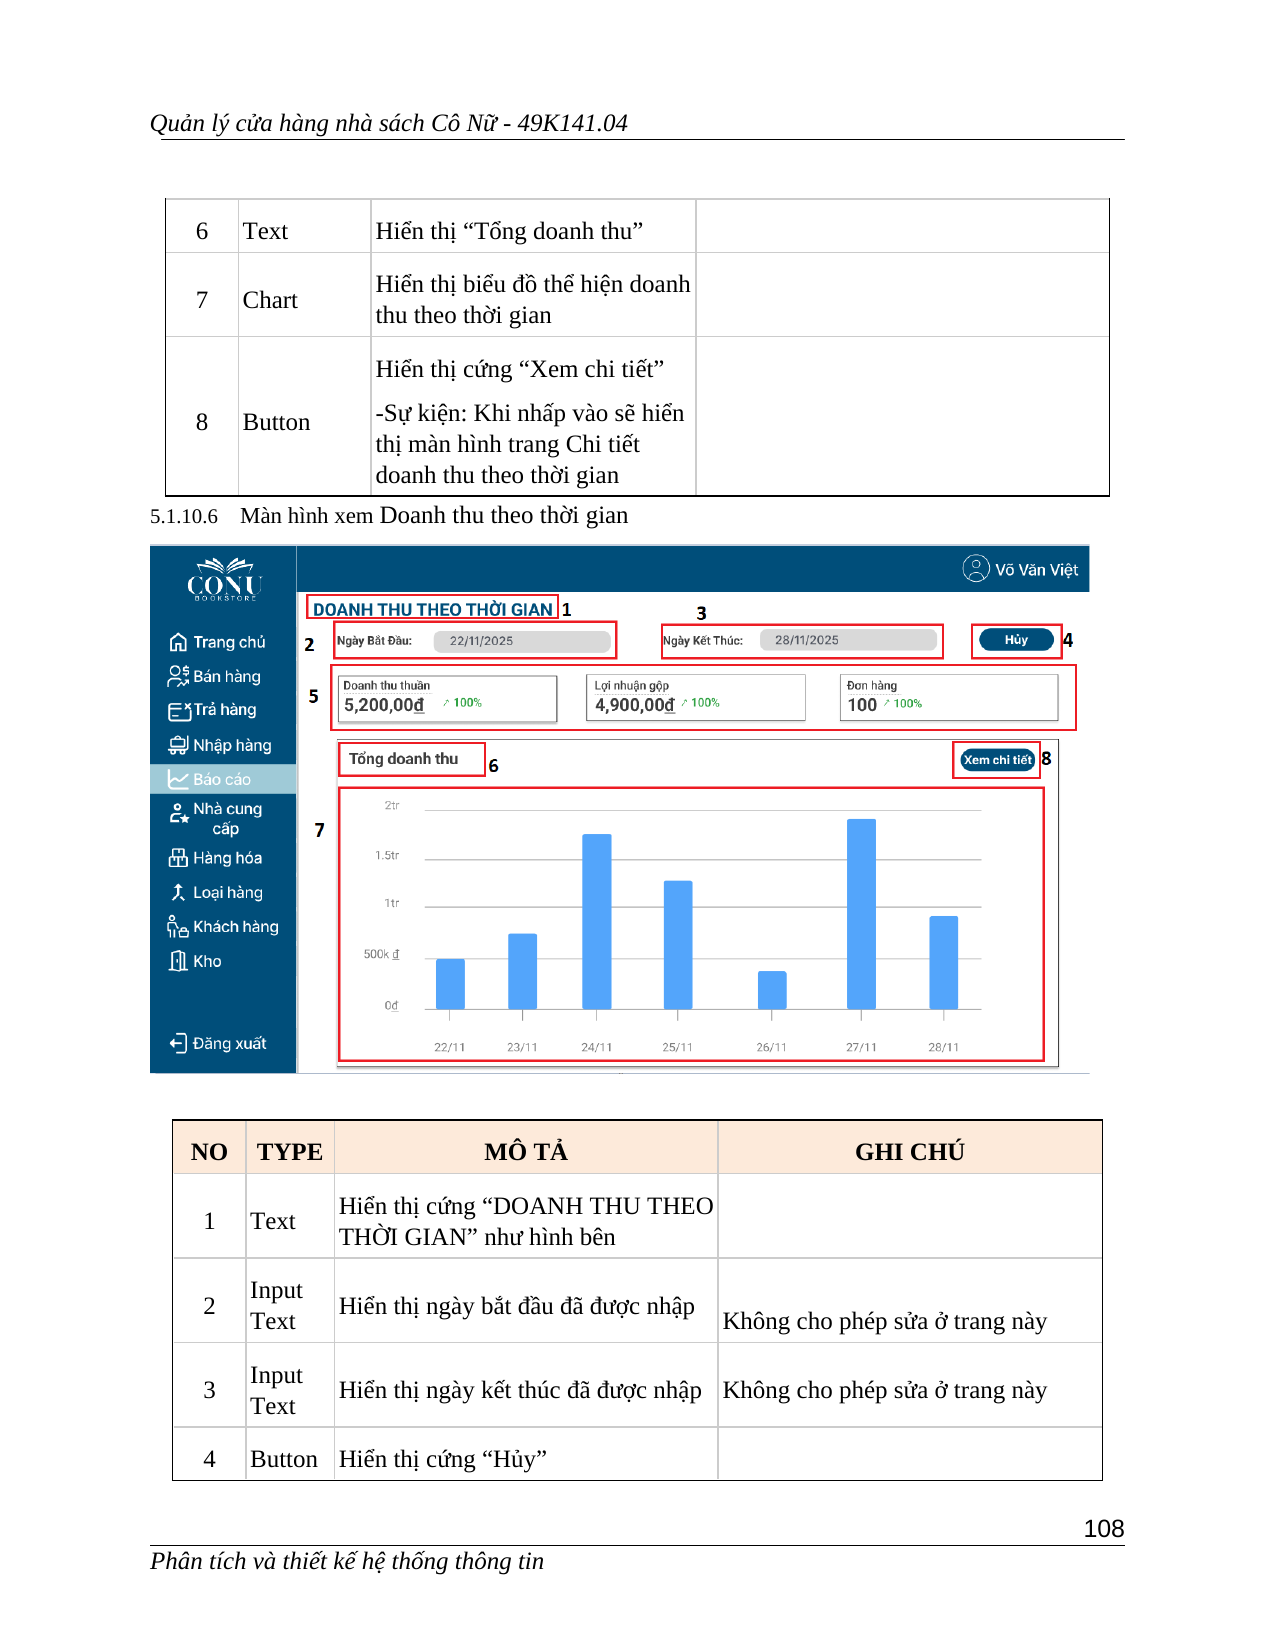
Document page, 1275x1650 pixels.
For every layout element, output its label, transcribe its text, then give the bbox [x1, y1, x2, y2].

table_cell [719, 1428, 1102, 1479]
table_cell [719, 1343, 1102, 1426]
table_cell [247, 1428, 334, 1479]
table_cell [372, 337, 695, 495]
subtitle Màn hình xem Doanh thu theo thời gian [150, 501, 1125, 529]
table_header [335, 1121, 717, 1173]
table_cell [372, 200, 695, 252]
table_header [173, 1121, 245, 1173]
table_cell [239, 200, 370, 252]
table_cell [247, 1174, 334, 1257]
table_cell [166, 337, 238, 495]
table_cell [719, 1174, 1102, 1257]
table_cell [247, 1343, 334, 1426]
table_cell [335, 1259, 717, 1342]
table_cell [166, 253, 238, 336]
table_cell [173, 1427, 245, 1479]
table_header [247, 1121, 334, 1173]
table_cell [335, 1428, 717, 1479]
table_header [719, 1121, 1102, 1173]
picture [150, 544, 1090, 1074]
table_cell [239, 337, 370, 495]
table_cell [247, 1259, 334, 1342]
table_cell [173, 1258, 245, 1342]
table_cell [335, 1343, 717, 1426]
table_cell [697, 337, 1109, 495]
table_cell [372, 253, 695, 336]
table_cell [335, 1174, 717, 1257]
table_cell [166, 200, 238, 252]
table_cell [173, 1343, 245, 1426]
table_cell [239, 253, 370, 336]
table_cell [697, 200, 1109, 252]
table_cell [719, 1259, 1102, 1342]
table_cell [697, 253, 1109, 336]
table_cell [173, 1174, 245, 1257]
